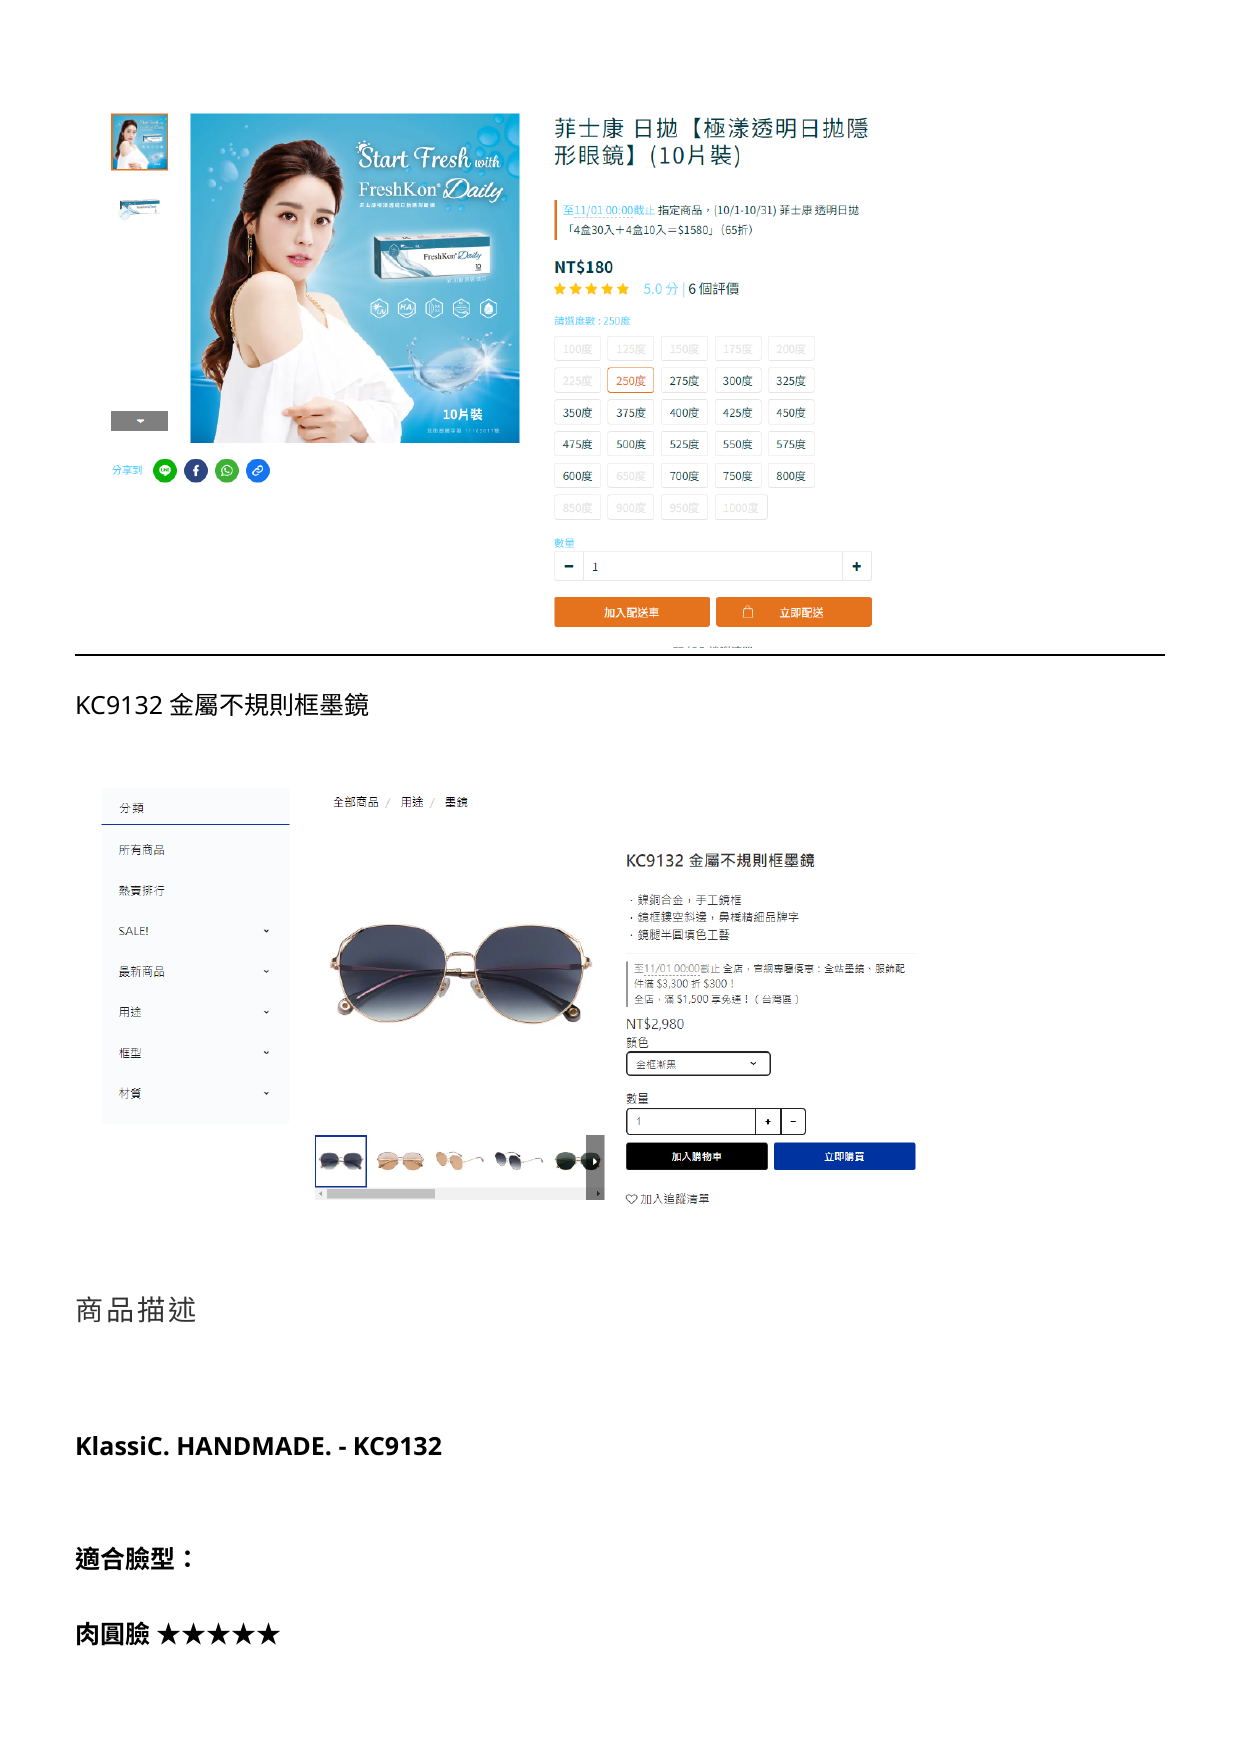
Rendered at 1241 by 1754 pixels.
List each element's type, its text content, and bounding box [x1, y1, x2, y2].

text 適合臉型： [75, 1539, 1165, 1614]
text KlassiC. HANDMADE. - KC9132 [75, 1427, 1165, 1464]
picture [75, 94, 976, 648]
picture [75, 764, 976, 1227]
text 肉圓臉 ★★★★★ [75, 1614, 1165, 1652]
text KC9132 金屬不規則框墨鏡 [75, 685, 1165, 722]
subtitle 商品描述 [75, 1270, 1165, 1345]
